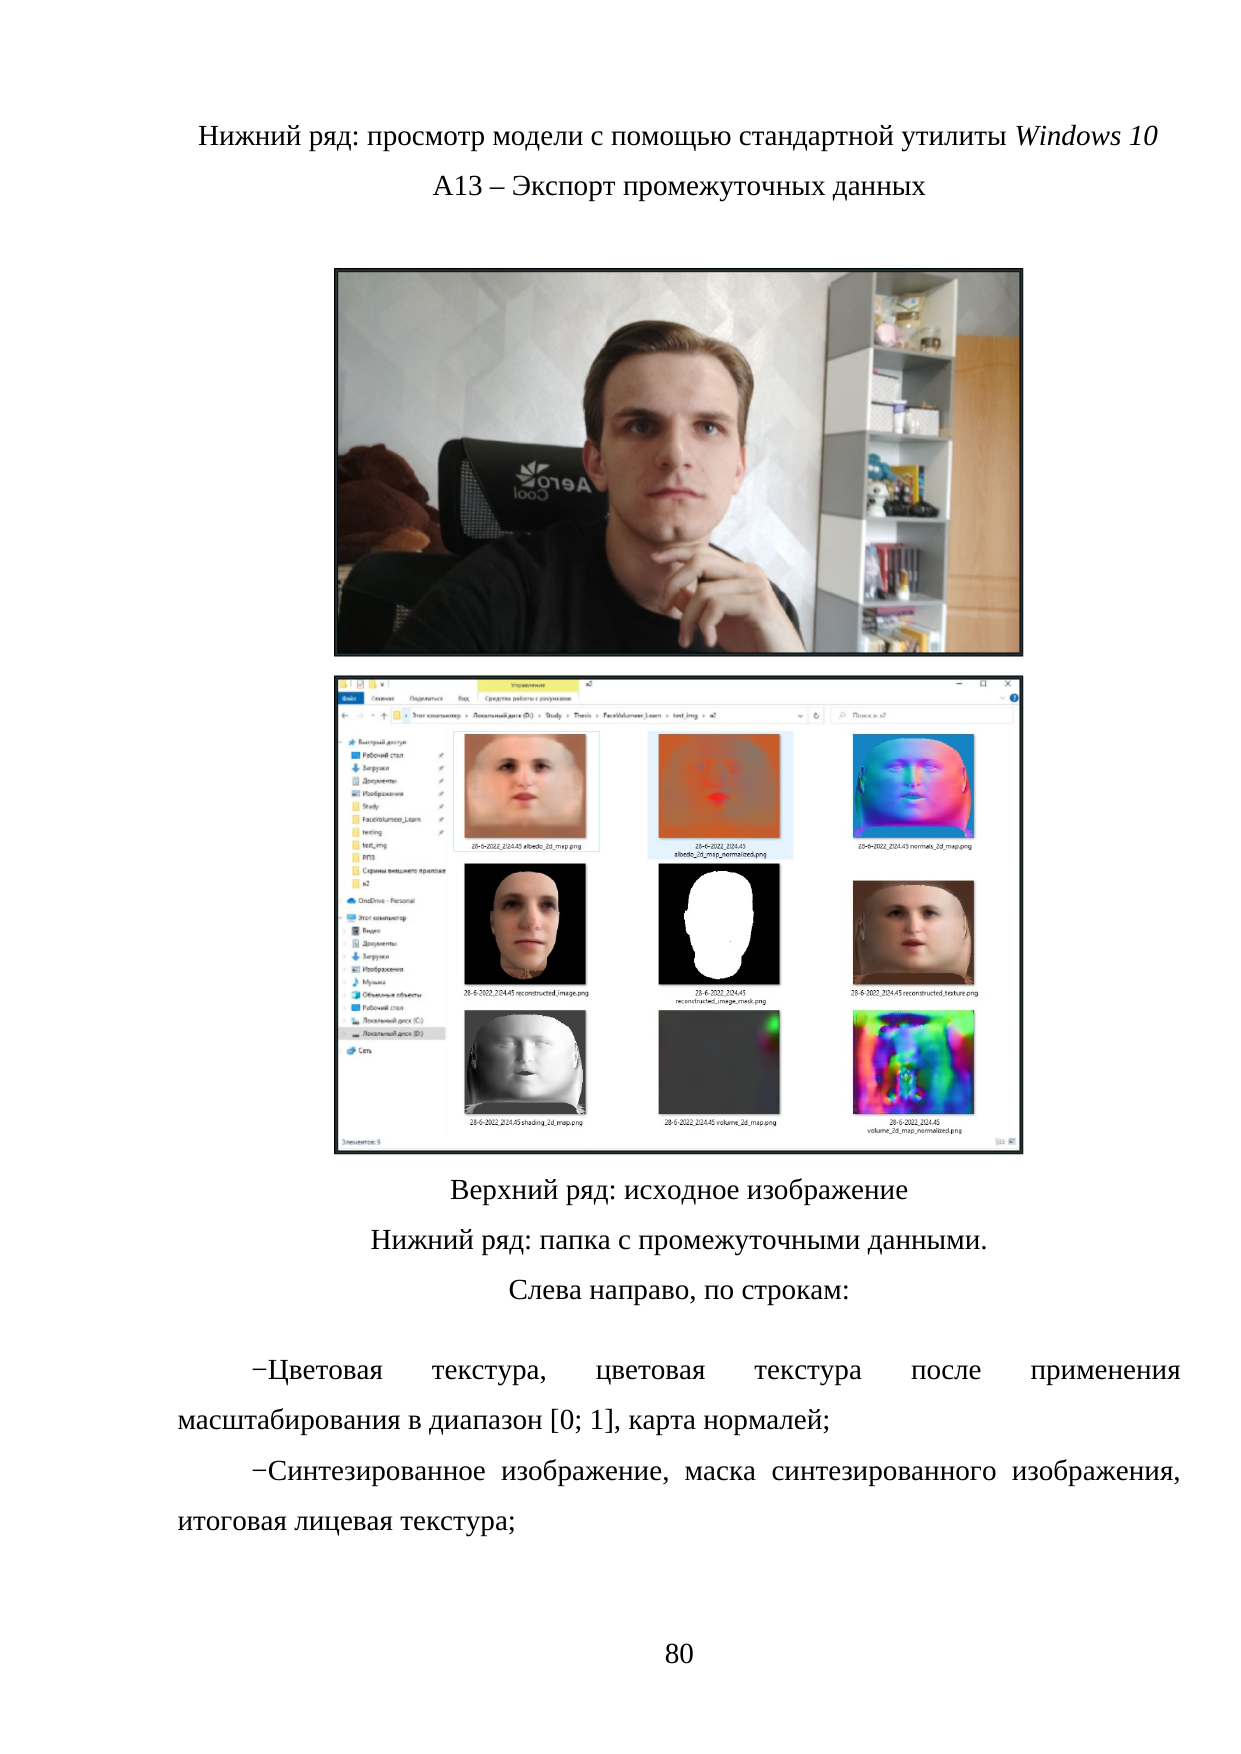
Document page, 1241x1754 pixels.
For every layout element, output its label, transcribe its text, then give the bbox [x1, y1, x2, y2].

list Синтезированное изображение, маска синтезированного изображения, итоговая лицевая текстура; [177, 1453, 1181, 1536]
text Нижний ряд: папка с промежуточными данными. [177, 1222, 1181, 1256]
picture [334, 268, 1024, 1155]
text Нижний ряд: просмотр модели с помощью стандартной утилиты Windows 10 [177, 118, 1181, 152]
list Цветовая текстура, цветовая текстура после применения масштабирования в диапазон [0; 1], карта нормалей; [177, 1352, 1181, 1436]
text Слева направо, по строкам: [177, 1272, 1181, 1306]
text Верхний ряд: исходное изображение [177, 1172, 1181, 1205]
text А13 – Экспорт промежуточных данных [177, 168, 1181, 202]
